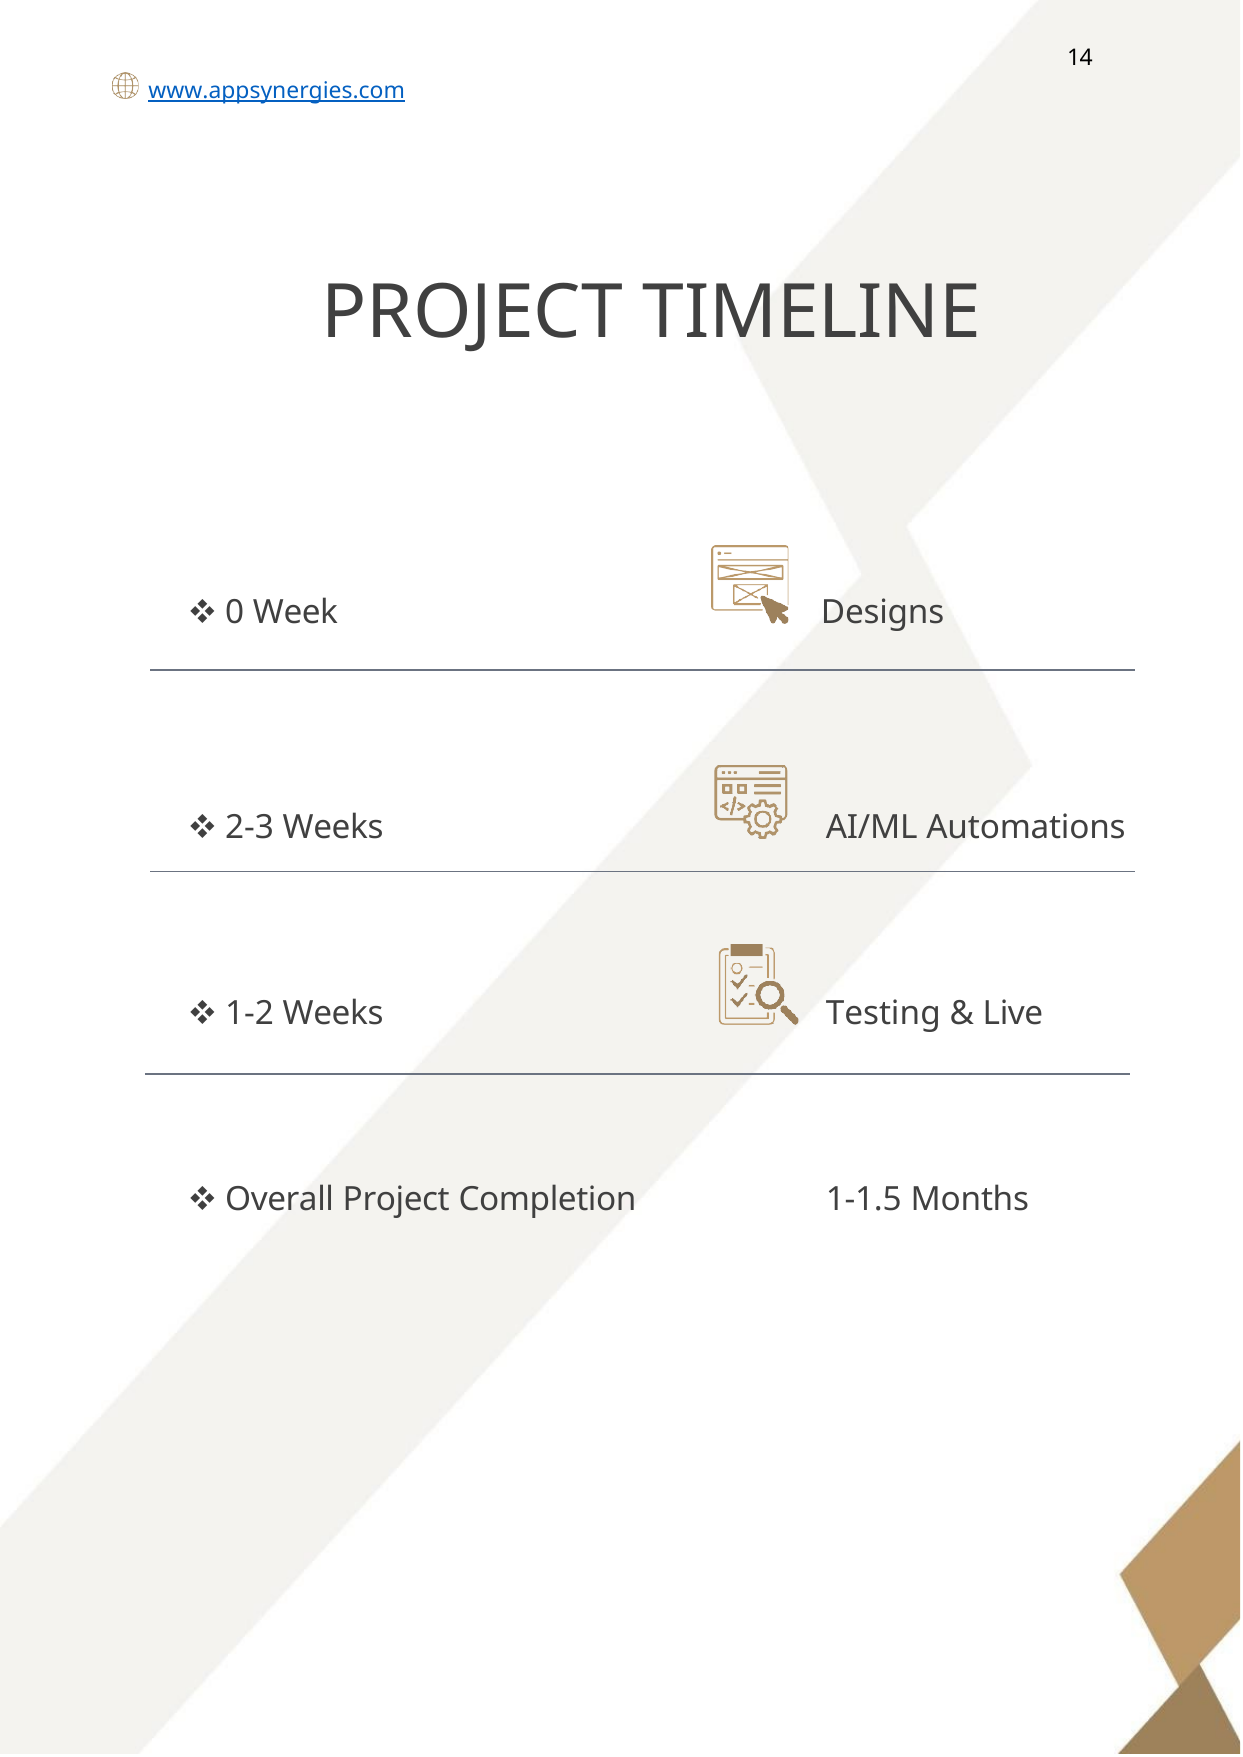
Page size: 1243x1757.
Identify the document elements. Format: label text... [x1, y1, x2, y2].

picture [0, 0, 1241, 1754]
subtitle 1-2 Weeks Testing & Live [187, 944, 1243, 1034]
subtitle Overall Project Completion 1-1.5 Months [187, 1175, 1243, 1220]
subtitle 2-3 Weeks AI/ML Automations [187, 765, 1243, 848]
subtitle 0 Week Designs [187, 545, 1243, 634]
subtitle PROJECT TIMELINE [224, 258, 1078, 360]
text 14 [1067, 41, 1243, 72]
text www.appsynergies.com [112, 72, 1243, 105]
